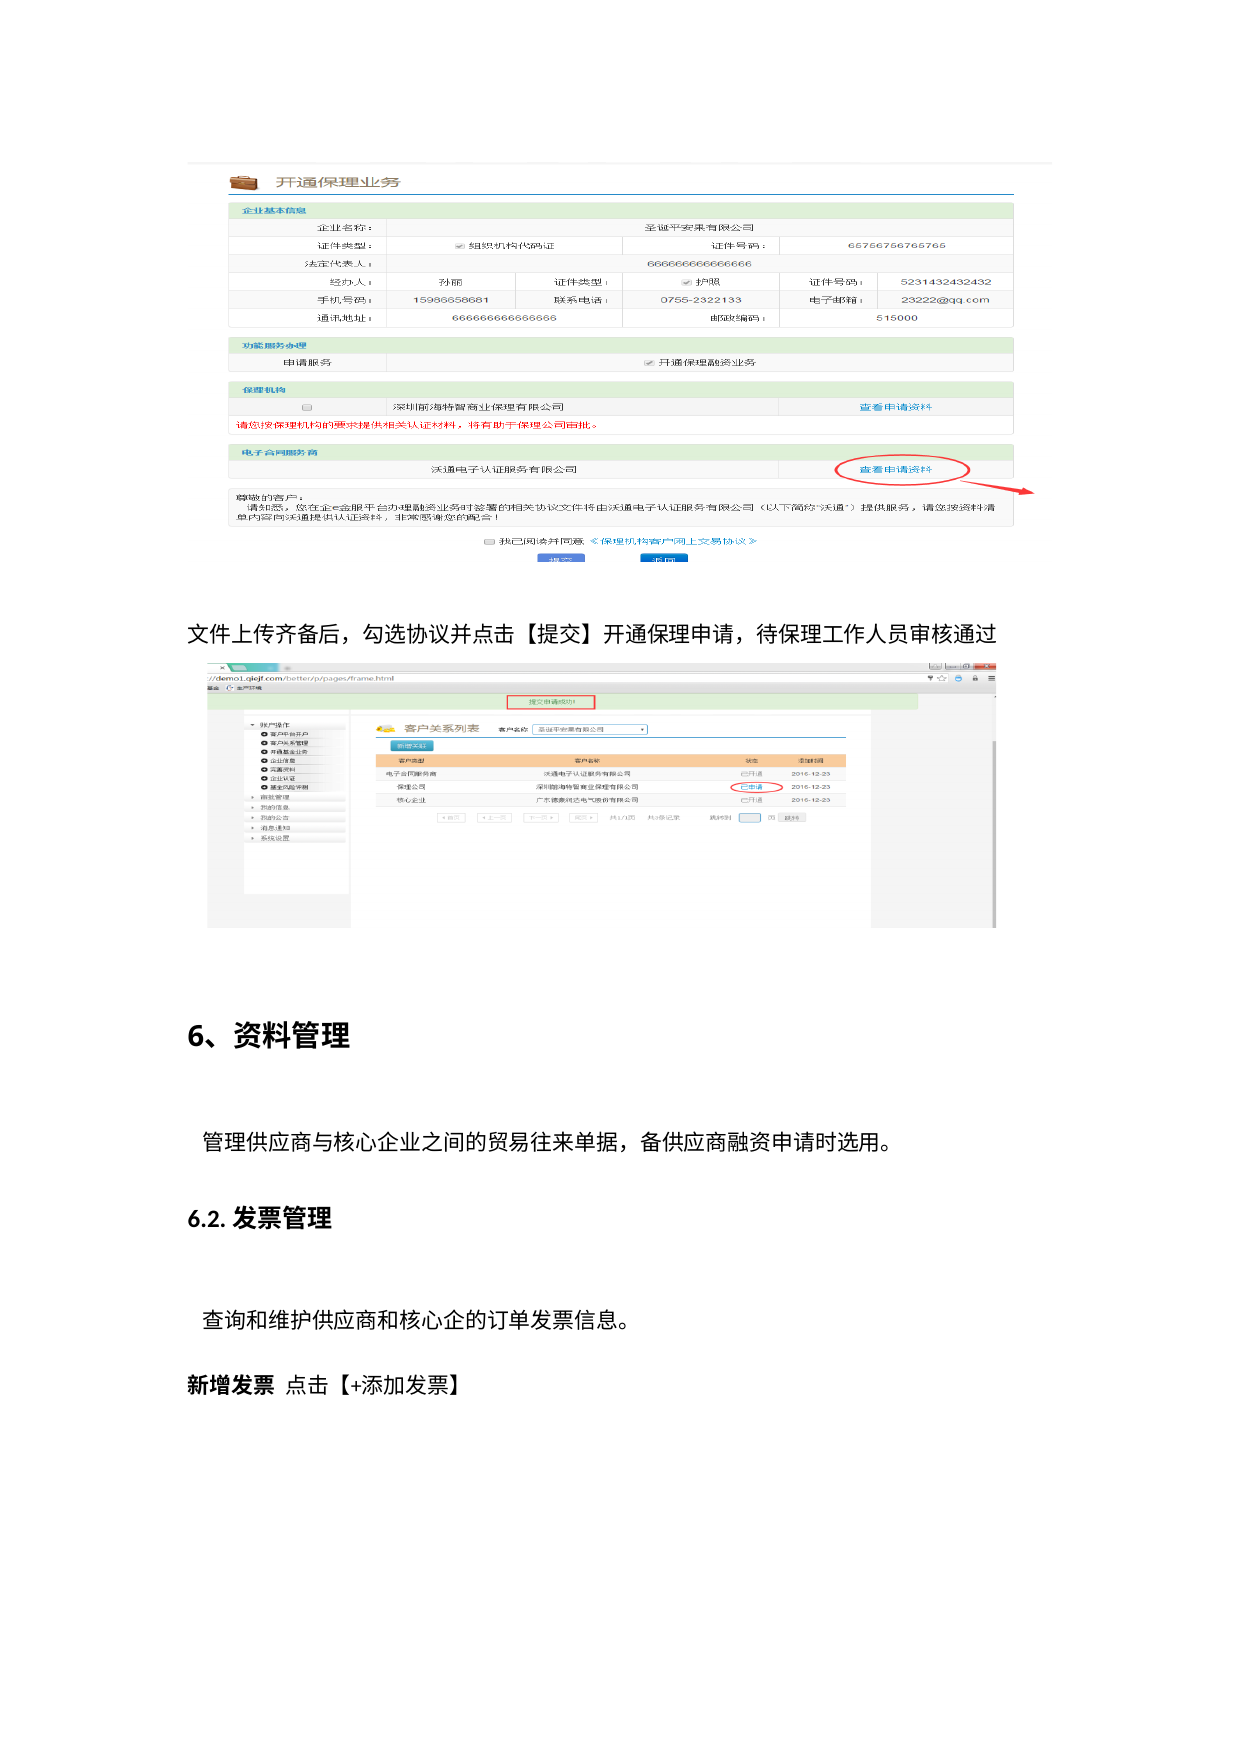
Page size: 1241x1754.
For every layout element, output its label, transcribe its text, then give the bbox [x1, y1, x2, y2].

text 文件上传齐备后，勾选协议并点击【提交】开通保理申请，待保理工作人员审核通过 [187, 617, 1053, 649]
subtitle 6、资料管理 [187, 1002, 1053, 1067]
text 管理供应商与核心企业之间的贸易往来单据，备供应商融资申请时选用。 [187, 1124, 1053, 1157]
picture [187, 162, 1053, 562]
text 查询和维护供应商和核心企的订单发票信息。 [187, 1303, 1053, 1335]
picture [207, 663, 997, 928]
subtitle 6.2. 发票管理 [187, 1184, 1053, 1249]
text 新增发票 点击【+添加发票】 [187, 1368, 1053, 1400]
